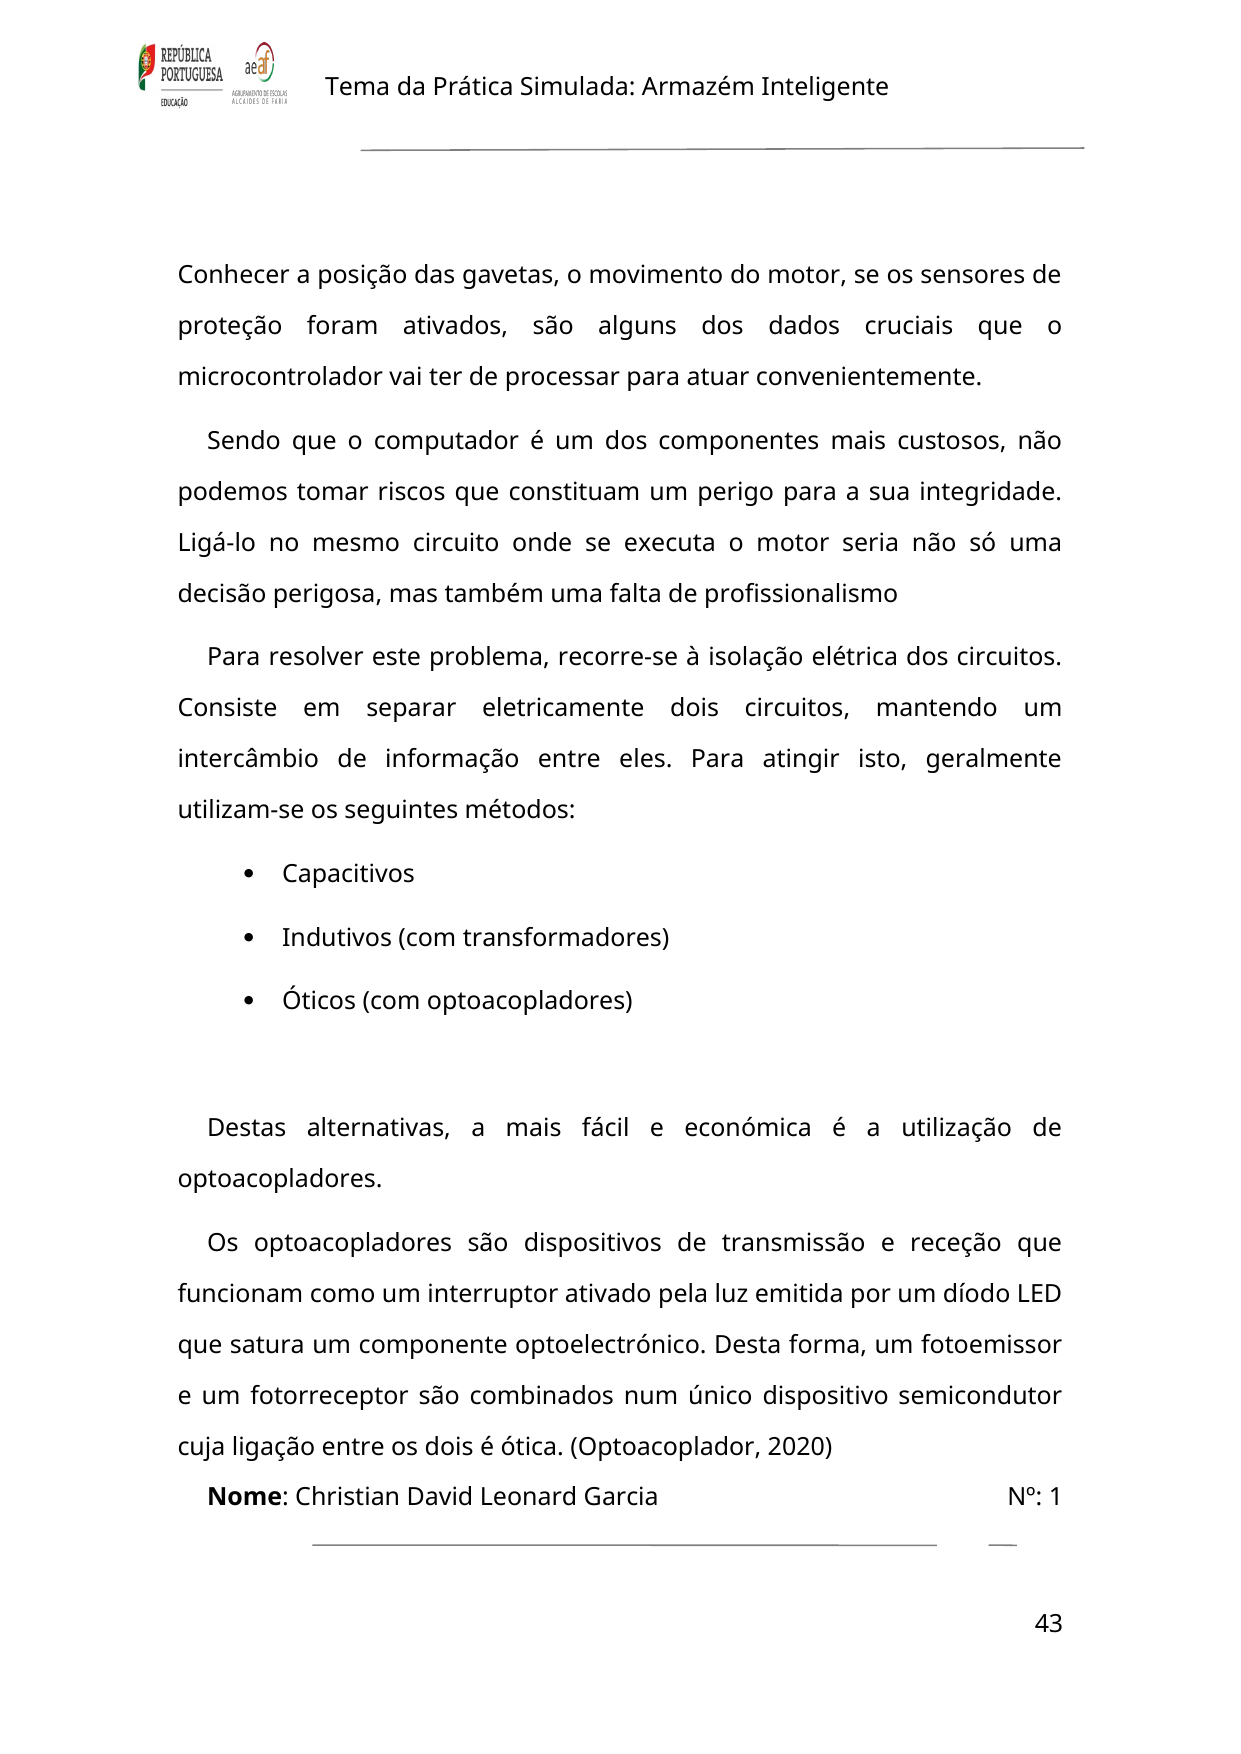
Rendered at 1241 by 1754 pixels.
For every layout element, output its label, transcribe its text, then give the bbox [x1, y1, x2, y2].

text Os optoacopladores são dispositivos de transmissão e receção que funcionam como um interruptor ativado pela luz emitida por um díodo LED que satura um componente optoelectrónico. Desta forma, um fotoemissor e um fotorreceptor são combinados num único dispositivo semicondutor cuja ligação entre os dois é ótica. (Optoacoplador, 2020) [177, 1224, 1063, 1463]
picture [232, 42, 287, 104]
list Indutivos (com transformadores) [244, 919, 1063, 953]
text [177, 257, 1063, 393]
picture [130, 42, 231, 111]
text Para resolver este problema, recorre-se à isolação elétrica dos circuitos. Consiste em separar eletricamente dois circuitos, mantendo um intercâmbio de informação entre eles. Para atingir isto, geralmente utilizam-se os seguintes métodos: [177, 639, 1063, 826]
list Capacitivos [244, 856, 1063, 890]
list Óticos (com optoacopladores) [244, 983, 1063, 1017]
text Destas alternativas, a mais fácil e económica é a utilização de optoacopladores. [177, 1110, 1063, 1195]
text Sendo que o computador é um dos componentes mais custosos, não podemos tomar riscos que constituam um perigo para a sua integridade. Ligá-lo no mesmo circuito onde se executa o motor seria não só uma decisão perigosa, mas também uma falta de profissionalismo [177, 422, 1063, 609]
